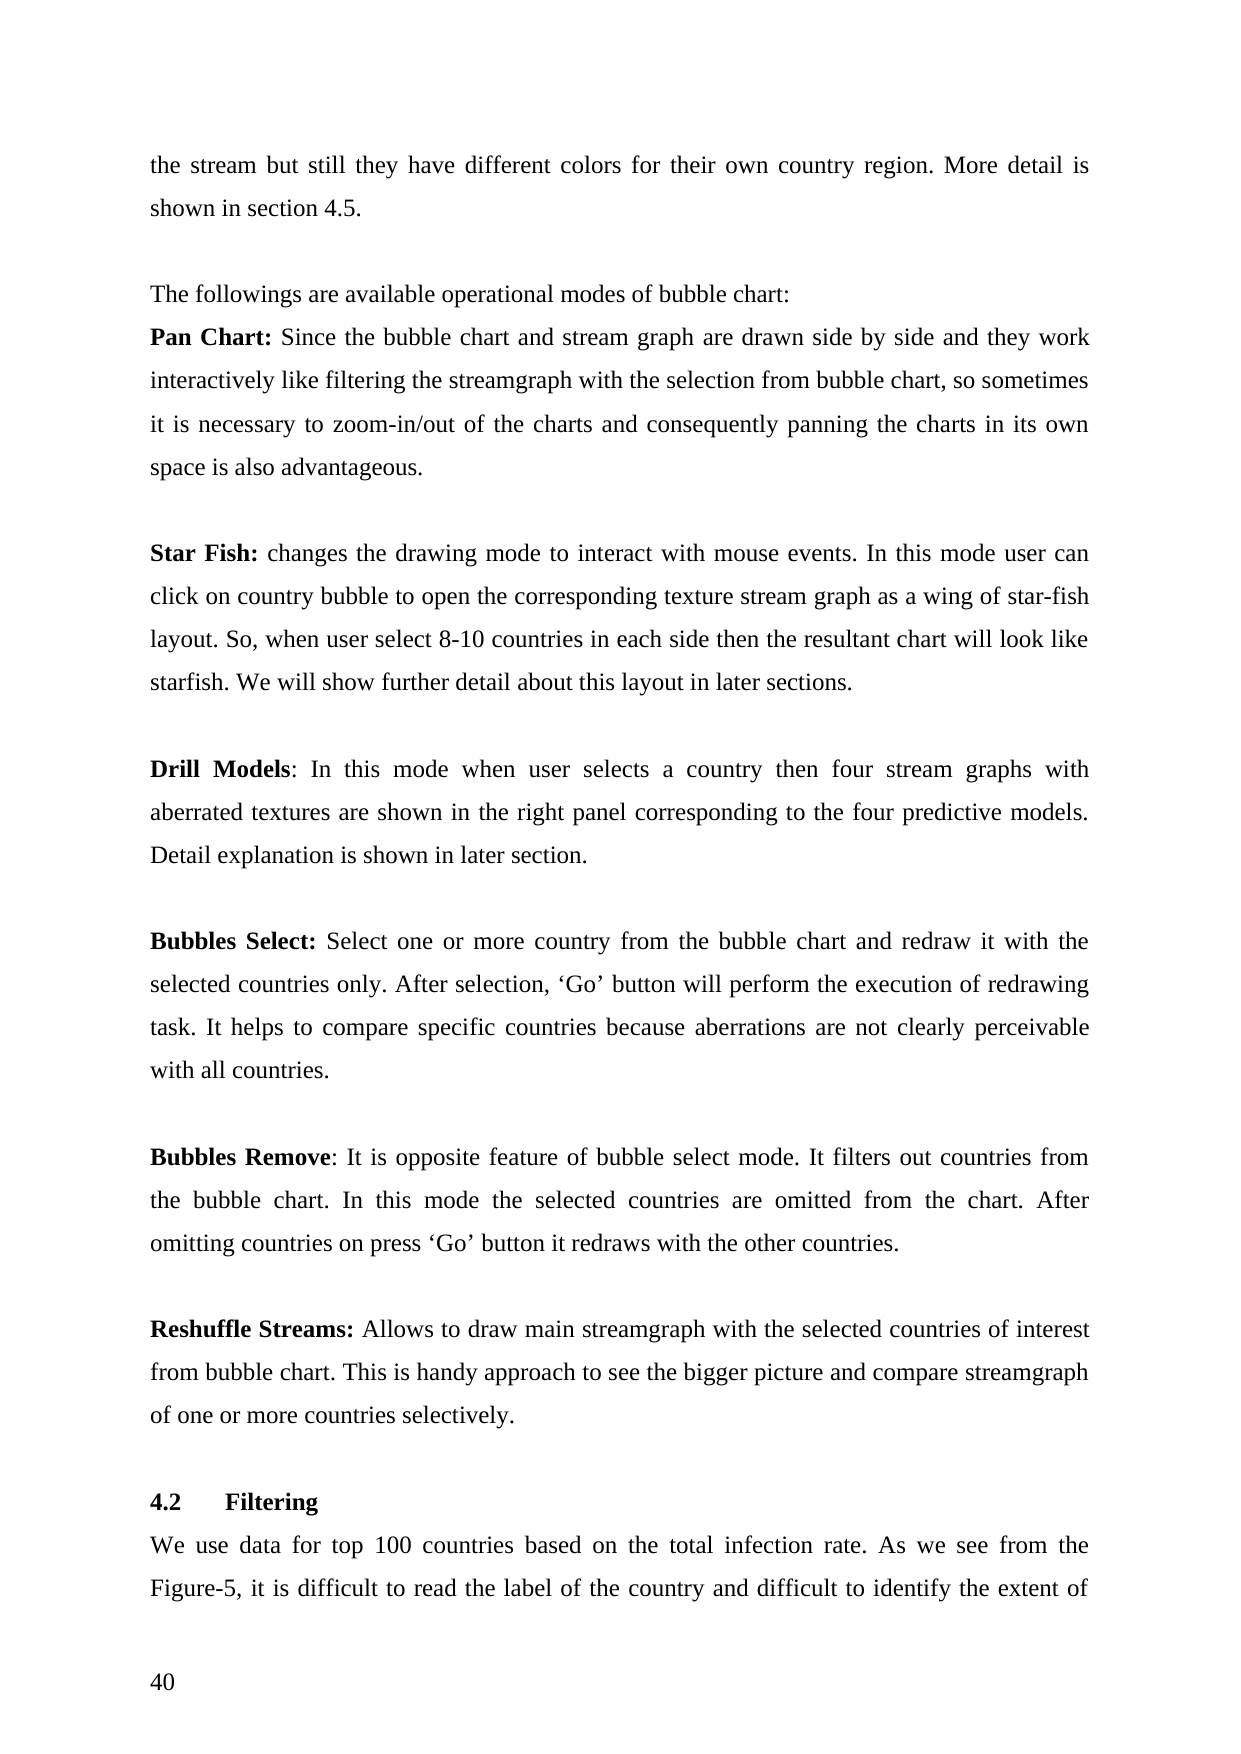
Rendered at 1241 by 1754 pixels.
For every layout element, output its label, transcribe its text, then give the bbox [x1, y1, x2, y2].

text Star Fish: changes the drawing mode to interact with mouse events. In this mode user can click on country bubble to open the corresponding texture stream graph as a wing of star-fish layout. So, when user select 8-10 countries in each side then the resultant chart will look like starfish. We will show further detail about this layout in later sections. [150, 538, 1090, 696]
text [150, 150, 1090, 222]
text 4.2 Filtering [150, 1487, 1090, 1516]
text Pan Chart: Since the bubble chart and stream graph are drawn side by side and they work interactively like filtering the streamgraph with the selection from bubble chart, so sometimes it is necessary to zoom-in/out of the charts and consequently panning the charts in its own space is also advantageous. [150, 322, 1090, 481]
text Bubbles Select: Select one or more country from the bubble chart and redraw it with the selected countries only. After selection, ‘Go’ button will perform the execution of redrawing task. It helps to compare specific countries because aberrations are not clearly perceivable with all countries. [150, 926, 1090, 1084]
text Bubbles Remove: It is opposite feature of bubble select mode. It filters out countries from the bubble chart. In this mode the selected countries are omitted from the chart. After omitting countries on press ‘Go’ button it redraws with the other countries. [150, 1142, 1090, 1257]
text The followings are available operational modes of bubble chart: [150, 279, 1090, 308]
text Reshuffle Streams: Allows to draw main streamgraph with the selected countries of interest from bubble chart. This is handy approach to see the bigger picture and compare streamgraph of one or more countries selectively. [150, 1314, 1090, 1429]
text Drill Models: In this mode when user selects a country then four stream graphs with aberrated textures are shown in the right panel corresponding to the four predictive models. Detail explanation is shown in later section. [150, 754, 1090, 869]
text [150, 1530, 1090, 1602]
